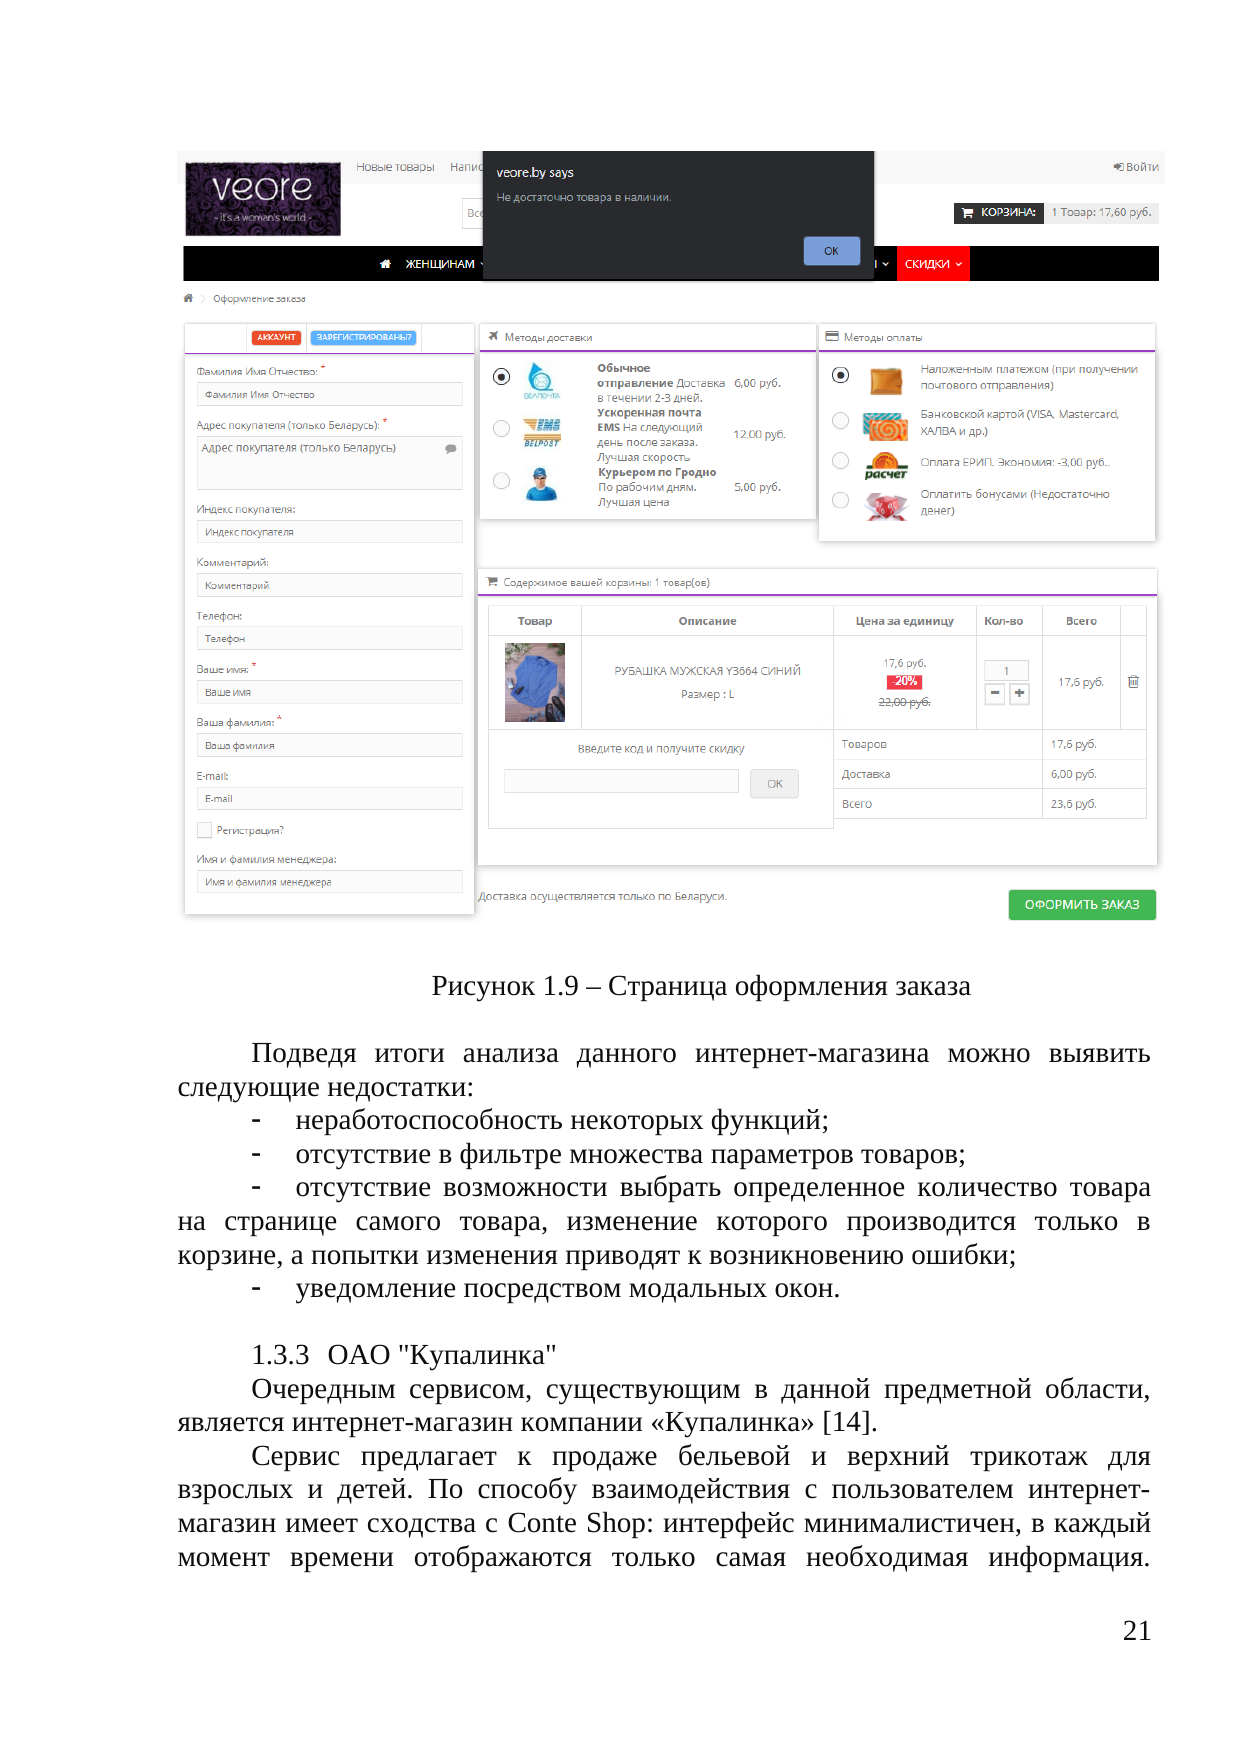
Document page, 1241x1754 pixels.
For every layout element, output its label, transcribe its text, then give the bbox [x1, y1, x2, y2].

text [177, 1438, 1152, 1572]
list уведомление посредством модальных окон. [177, 1270, 1152, 1304]
list ОАО "Купалинка" [177, 1337, 1152, 1371]
list неработоспособность некоторых функций; [177, 1102, 1152, 1136]
list отсутствие возможности выбрать определенное количество товара на странице самого товара, изменение которого производится только в корзине, а попытки изменения приводят к возникновению ошибки; [177, 1169, 1152, 1270]
list отсутствие в фильтре множества параметров товаров; [177, 1136, 1152, 1169]
text Очередным сервисом, существующим в данной предметной области, является интернет-магазин компании «Купалинка» [14]. [177, 1371, 1152, 1438]
picture [177, 151, 1165, 935]
text Подведя итоги анализа данного интернет-магазина можно выявить следующие недостатки: [177, 1035, 1152, 1102]
text Рисунок 1.9 – Страница оформления заказа [177, 968, 1152, 1002]
